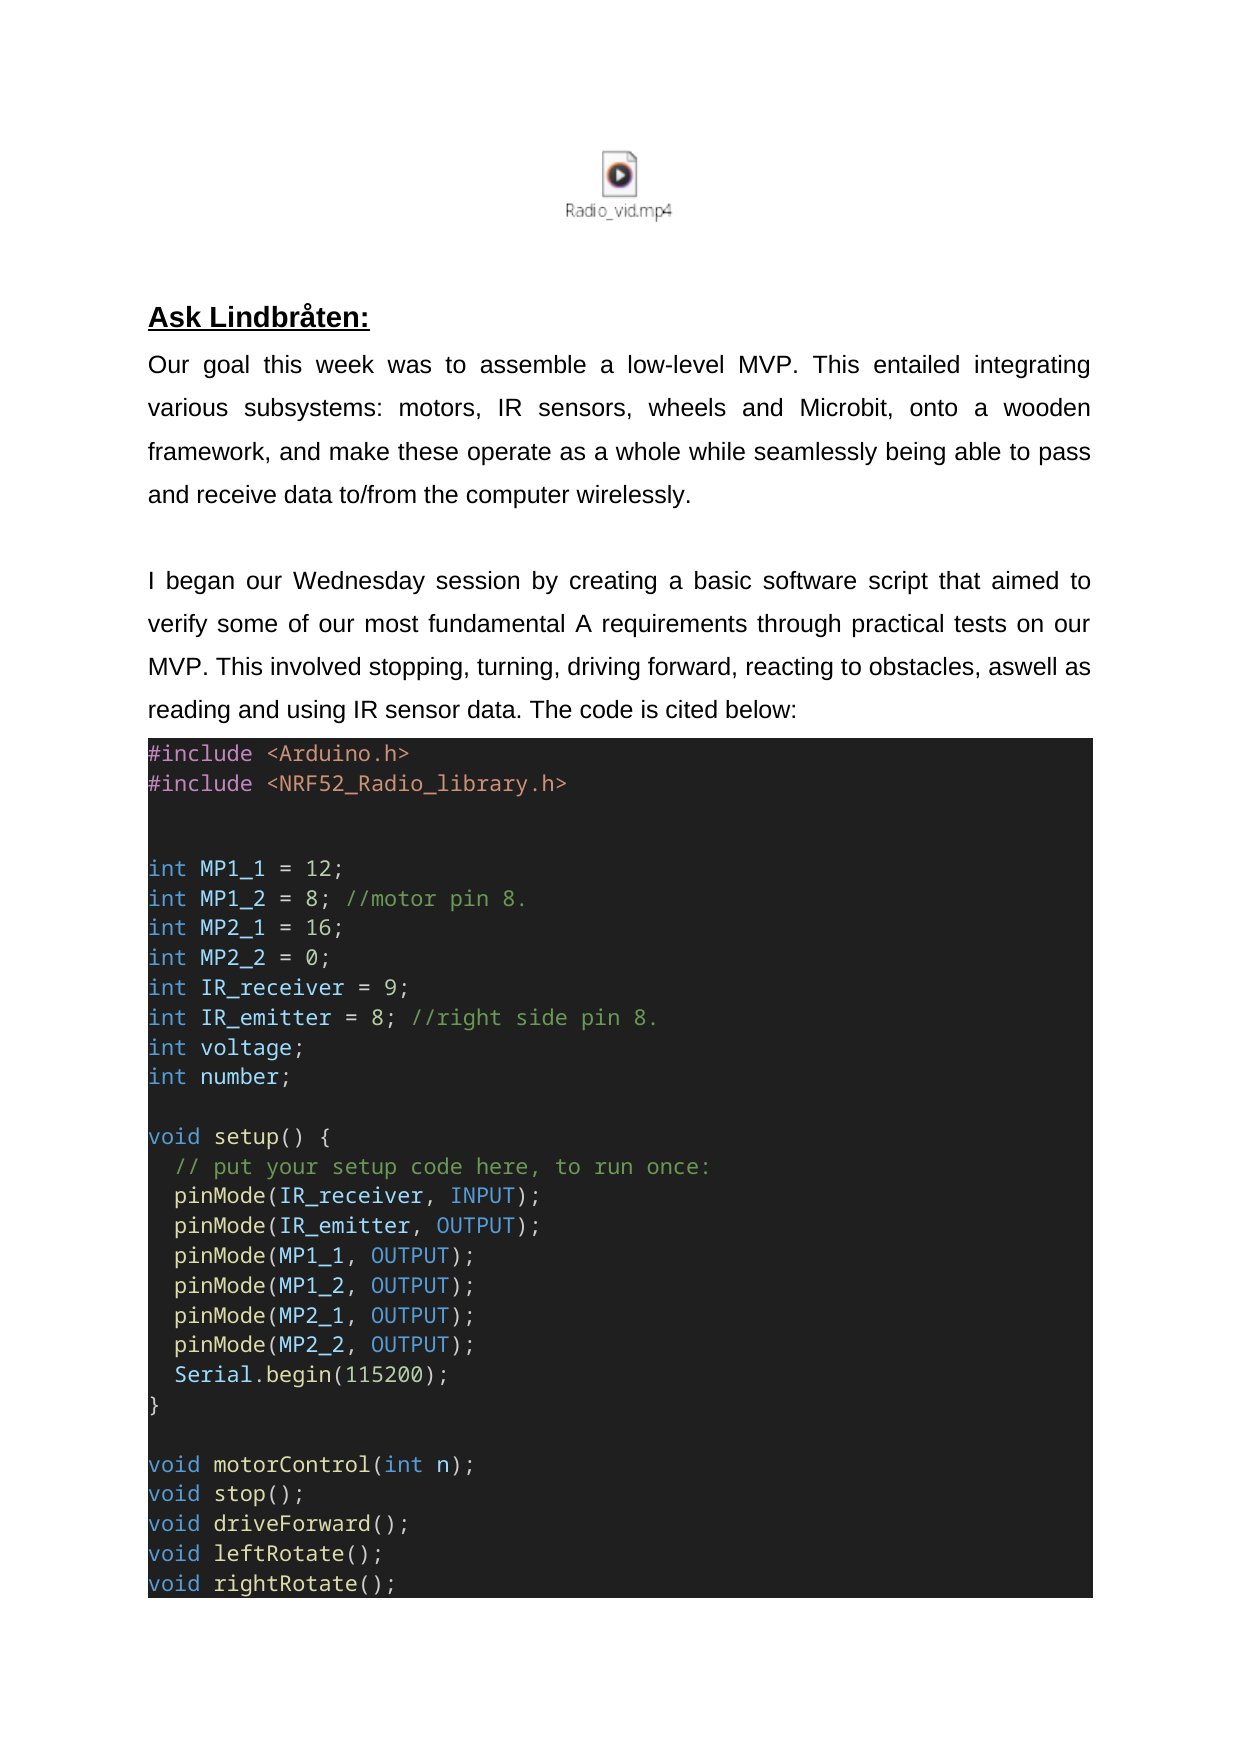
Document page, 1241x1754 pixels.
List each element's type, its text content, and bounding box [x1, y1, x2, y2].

text int MP1_1 = 12; [148, 853, 1093, 883]
text int IR_receiver = 9; [148, 972, 1093, 1002]
text Our goal this week was to assemble a low-level MVP. This entailed integrating various subsystems: motors, IR sensors, wheels and Microbit, onto a wooden framework, and make these operate as a whole while seamlessly being able to pass and receive data to/from the computer wirelessly. [148, 350, 1093, 508]
text pinMode(IR_receiver, INPUT); [148, 1181, 1093, 1210]
text void leftRotate(); [148, 1538, 1093, 1568]
text pinMode(MP1_1, OUTPUT); [148, 1240, 1093, 1270]
text int voltage; [148, 1032, 1093, 1061]
text int number; [148, 1061, 1093, 1091]
text #include <NRF52_Radio_library.h> [148, 768, 1093, 798]
text void stop(); [148, 1478, 1093, 1508]
text Ask Lindbråten: [148, 300, 1093, 333]
text void rightRotate(); [148, 1568, 1093, 1598]
text pinMode(IR_emitter, OUTPUT); [148, 1210, 1093, 1240]
text pinMode(MP1_2, OUTPUT); [148, 1270, 1093, 1300]
text int MP2_2 = 0; [148, 942, 1093, 972]
text #include <Arduino.h> [148, 738, 1093, 768]
text I began our Wednesday session by creating a basic software script that aimed to verify some of our most fundamental A requirements through practical tests on our MVP. This involved stopping, turning, driving forward, reacting to obstacles, aswell as reading and using IR sensor data. The code is cited below: [148, 566, 1093, 724]
text int IR_emitter = 8; //right side pin 8. [148, 1002, 1093, 1032]
text int MP1_2 = 8; //motor pin 8. [148, 883, 1093, 912]
text void setup() { [148, 1121, 1093, 1151]
text pinMode(MP2_1, OUTPUT); [148, 1300, 1093, 1329]
text // put your setup code here, to run once: [148, 1151, 1093, 1181]
text } [148, 1389, 1093, 1419]
text void motorControl(int n); [148, 1449, 1093, 1478]
text void driveForward(); [148, 1508, 1093, 1538]
text Serial.begin(115200); [148, 1359, 1093, 1389]
text pinMode(MP2_2, OUTPUT); [148, 1329, 1093, 1359]
text int MP2_1 = 16; [148, 912, 1093, 942]
